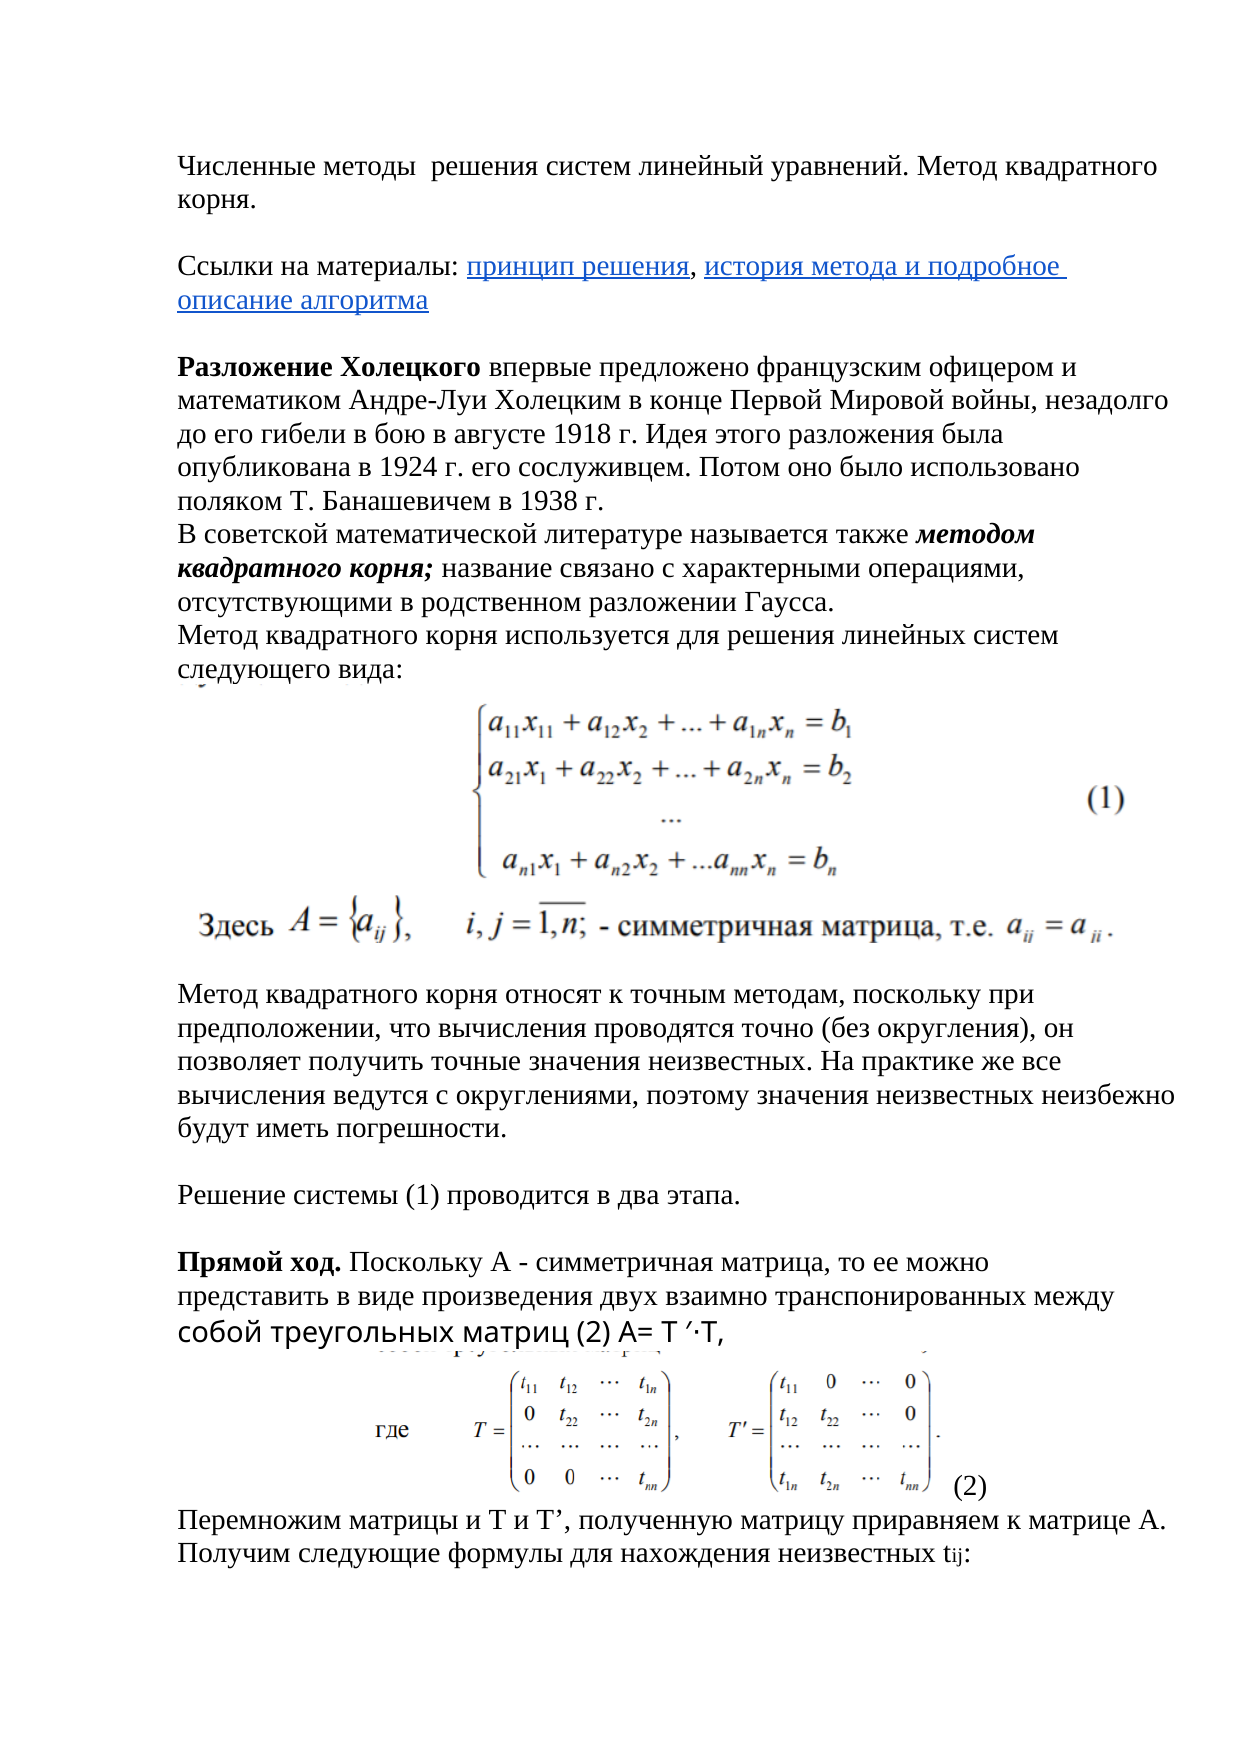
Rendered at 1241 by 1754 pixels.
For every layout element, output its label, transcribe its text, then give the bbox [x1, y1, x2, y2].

text В советской математической литературе называется также методом квадратного корня; название связано с характерными операциями, отсутствующими в родственном разложении Гаусса. [177, 517, 1181, 617]
picture [371, 1351, 953, 1496]
text Ссылки на материалы: принцип решения, история метода и подробное описание алгоритма [177, 248, 1181, 315]
text Метод квадратного корня относят к точным методам, поскольку при предположении, что вычисления проводятся точно (без округления), он позволяет получить точные значения неизвестных. На практике же все вычисления ведутся с округлениями, поэтому значения неизвестных неизбежно будут иметь погрешности. [177, 976, 1181, 1144]
text представить в виде произведения двух взаимно транспонированных между [177, 1278, 1181, 1312]
text Метод квадратного корня используется для решения линейных систем следующего вида: [177, 617, 1181, 684]
text Перемножим матрицы и T и T’, полученную матрицу приравняем к матрице A. Получим следующие формулы для нахождения неизвестных tij: [177, 1502, 1181, 1569]
text собой треугольных матриц (2) A= T ′⋅T, [177, 1312, 1181, 1351]
text Разложение Холецкого впервые предложено французским офицером и математиком Андре-Луи Холецким в конце Первой Мировой войны, незадолго до его гибели в бою в августе 1918 г. Идея этого разложения была опубликована в 1924 г. его сослуживцем. Потом оно было использовано поляком Т. Банашевичем в 1938 г. [177, 349, 1181, 517]
text Прямой ход. Поскольку A - симметричная матрица, то ее можно [177, 1244, 1181, 1278]
picture [177, 684, 1182, 943]
text Численные методы решения систем линейный уравнений. Метод квадратного корня. [177, 148, 1181, 215]
text Решение системы (1) проводится в два этапа. [177, 1177, 1181, 1211]
